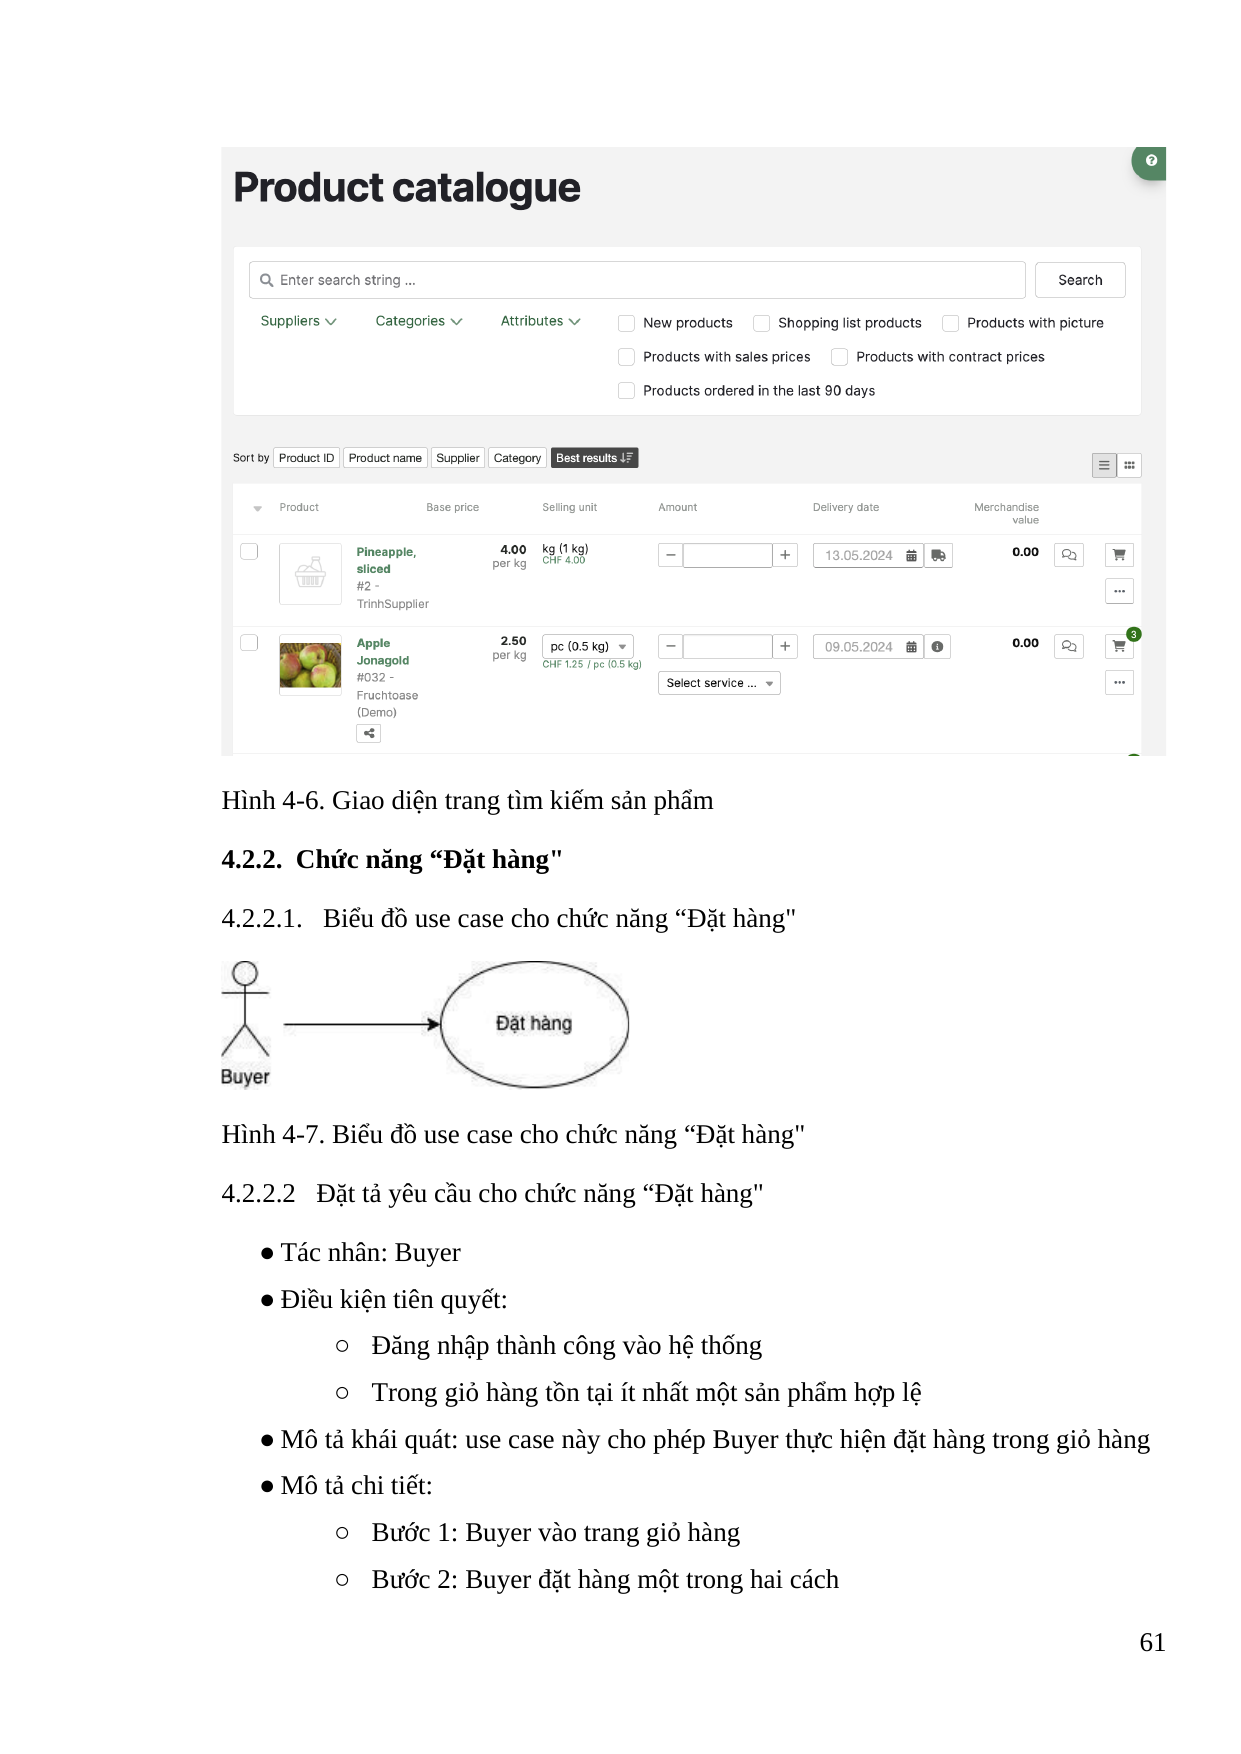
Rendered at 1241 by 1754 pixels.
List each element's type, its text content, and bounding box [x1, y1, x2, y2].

list Bước 2: Buyer đặt hàng một trong hai cách [334, 1563, 1151, 1594]
list Đăng nhập thành công vào hệ thống [334, 1329, 1151, 1361]
text 4.2.2. Chức năng “Đặt hàng" [221, 843, 1166, 874]
list Tác nhân: Buyer [259, 1236, 1151, 1267]
list Trong giỏ hàng tồn tại ít nhất một sản phẩm hợp lệ [334, 1376, 1151, 1407]
text Hình 4-7. Biểu đồ use case cho chức năng “Đặt hàng" [221, 1118, 1151, 1149]
list Mô tả khái quát: use case này cho phép Buyer thực hiện đặt hàng trong giỏ hàng [259, 1423, 1151, 1454]
text 4.2.2.2 Đặt tả yêu cầu cho chức năng “Đặt hàng" [221, 1177, 1151, 1208]
picture [221, 147, 1167, 756]
text Hình 4-6. Giao diện trang tìm kiếm sản phẩm [221, 784, 1166, 815]
list Mô tả chi tiết: [259, 1469, 1151, 1501]
list Điều kiện tiên quyết: [259, 1283, 1151, 1314]
picture [221, 961, 630, 1090]
text 4.2.2.1. Biểu đồ use case cho chức năng “Đặt hàng" [221, 902, 1166, 933]
list Bước 1: Buyer vào trang giỏ hàng [334, 1516, 1151, 1547]
